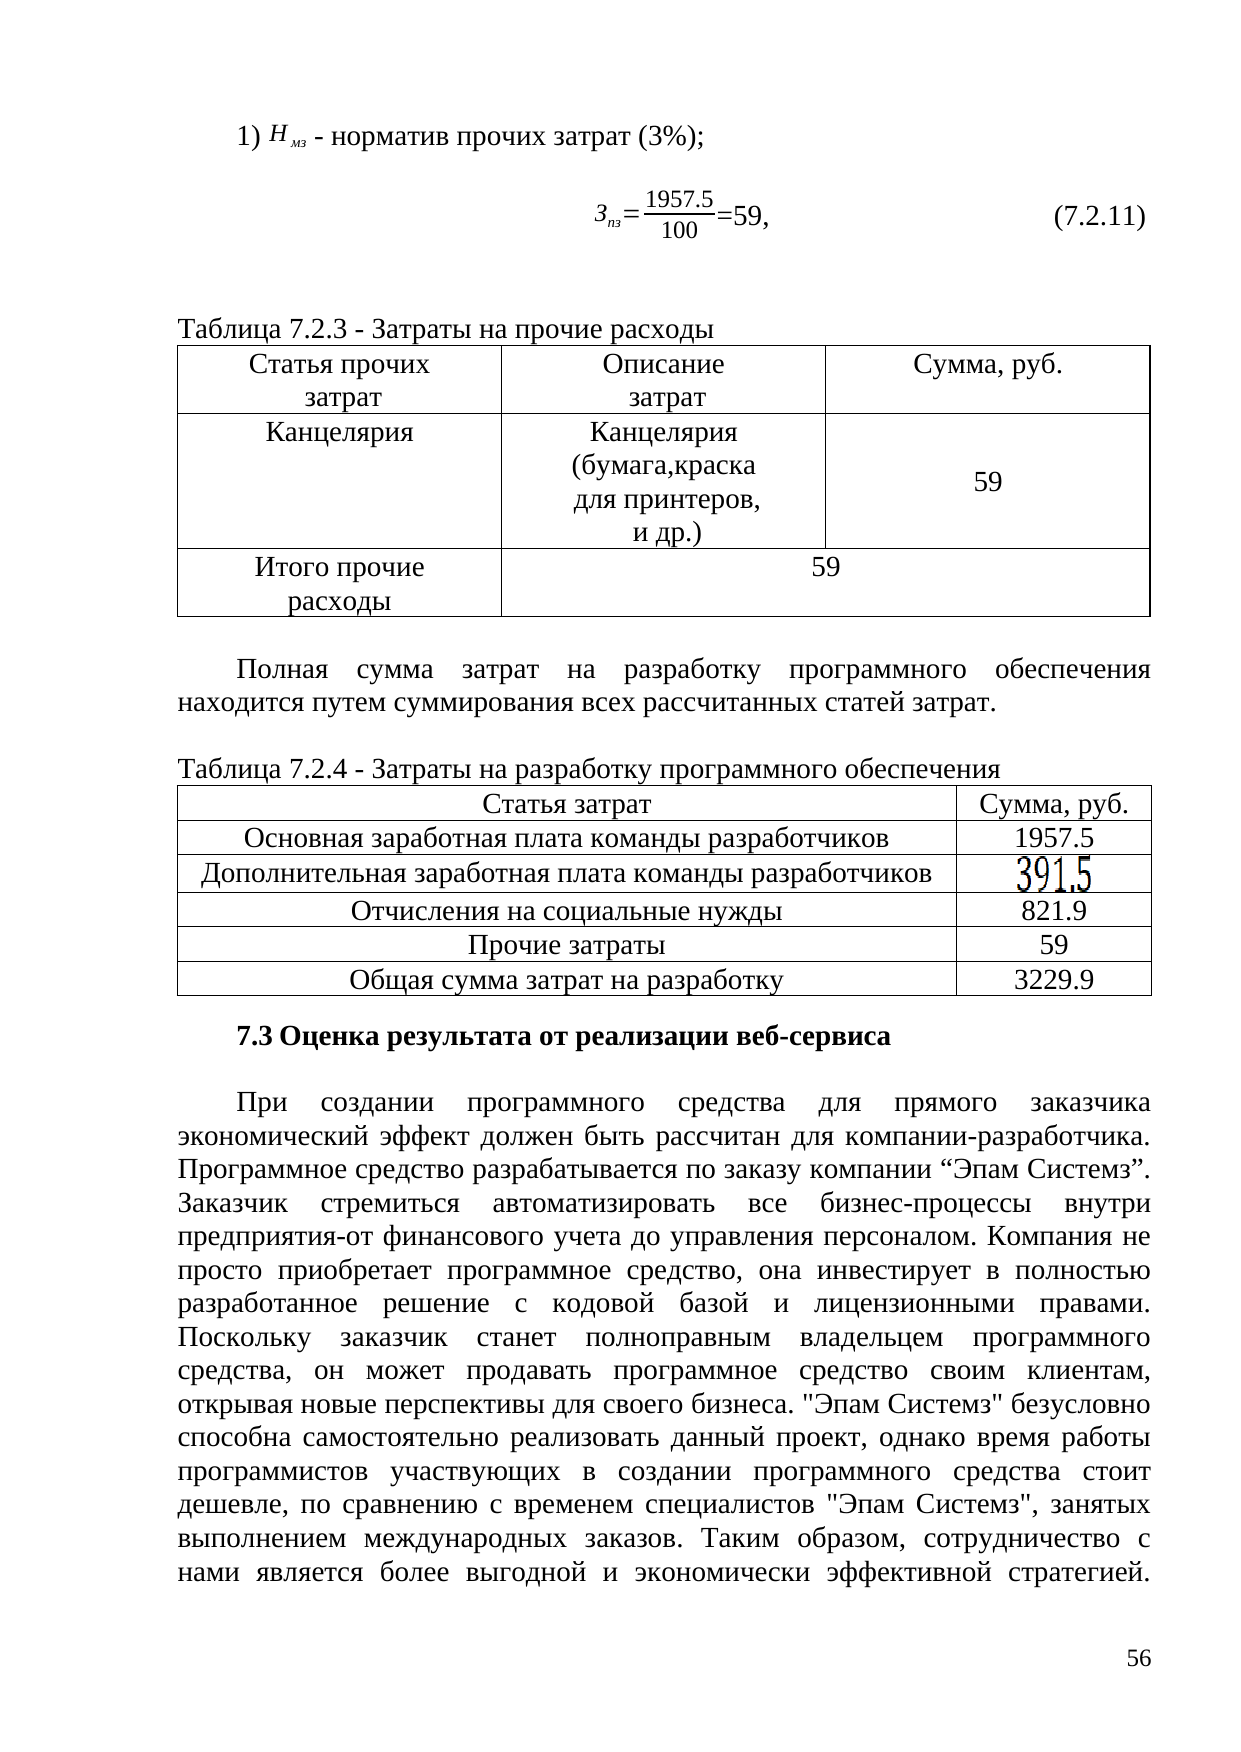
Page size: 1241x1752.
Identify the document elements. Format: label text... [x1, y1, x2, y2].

table_cell Канцелярия (бумага,краска для принтеров, и др.) [502, 414, 825, 548]
table_header Статья прочих затрат [178, 346, 501, 413]
text Полная сумма затрат на разработку программного обеспечения находится путем суммирования всех рассчитанных статей затрат. [177, 651, 1152, 718]
table_cell Основная заработная плата команды разработчиков [178, 821, 956, 854]
text 7.3 Оценка результата от реализации веб-сервиса [177, 1023, 1152, 1051]
text Таблица 7.2.4 - Затраты на разработку программного обеспечения [177, 751, 1152, 785]
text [177, 1084, 1152, 1587]
text =59, (7.2.11) [177, 185, 1152, 244]
table_header Описание затрат [502, 346, 825, 413]
picture [1017, 855, 1091, 892]
table_cell 821.9 [957, 893, 1151, 926]
table_cell Канцелярия [178, 414, 501, 548]
table_cell Дополнительная заработная плата команды разработчиков [178, 855, 956, 892]
table_header Сумма, руб. [826, 346, 1149, 413]
table_cell 59 [502, 549, 1149, 616]
table_cell 59 [826, 414, 1149, 548]
table_cell [957, 855, 1017, 892]
table_cell 59 [957, 927, 1151, 961]
table_cell Общая сумма затрат на разработку [178, 962, 956, 995]
table_cell 3229.9 [957, 962, 1151, 995]
table_cell Прочие затраты [178, 927, 956, 961]
table_header Статья затрат [178, 786, 956, 819]
table_header Сумма, руб. [957, 786, 1151, 819]
text 1) - норматив прочих затрат (3%); [177, 118, 1152, 152]
table_cell Отчисления на социальные нужды [178, 893, 956, 926]
table_cell [1091, 855, 1151, 892]
text Таблица 7.2.3 - Затраты на прочие расходы [177, 311, 1152, 345]
table_cell 1957.5 [957, 821, 1151, 854]
table_cell Итого прочие расходы [178, 549, 501, 616]
